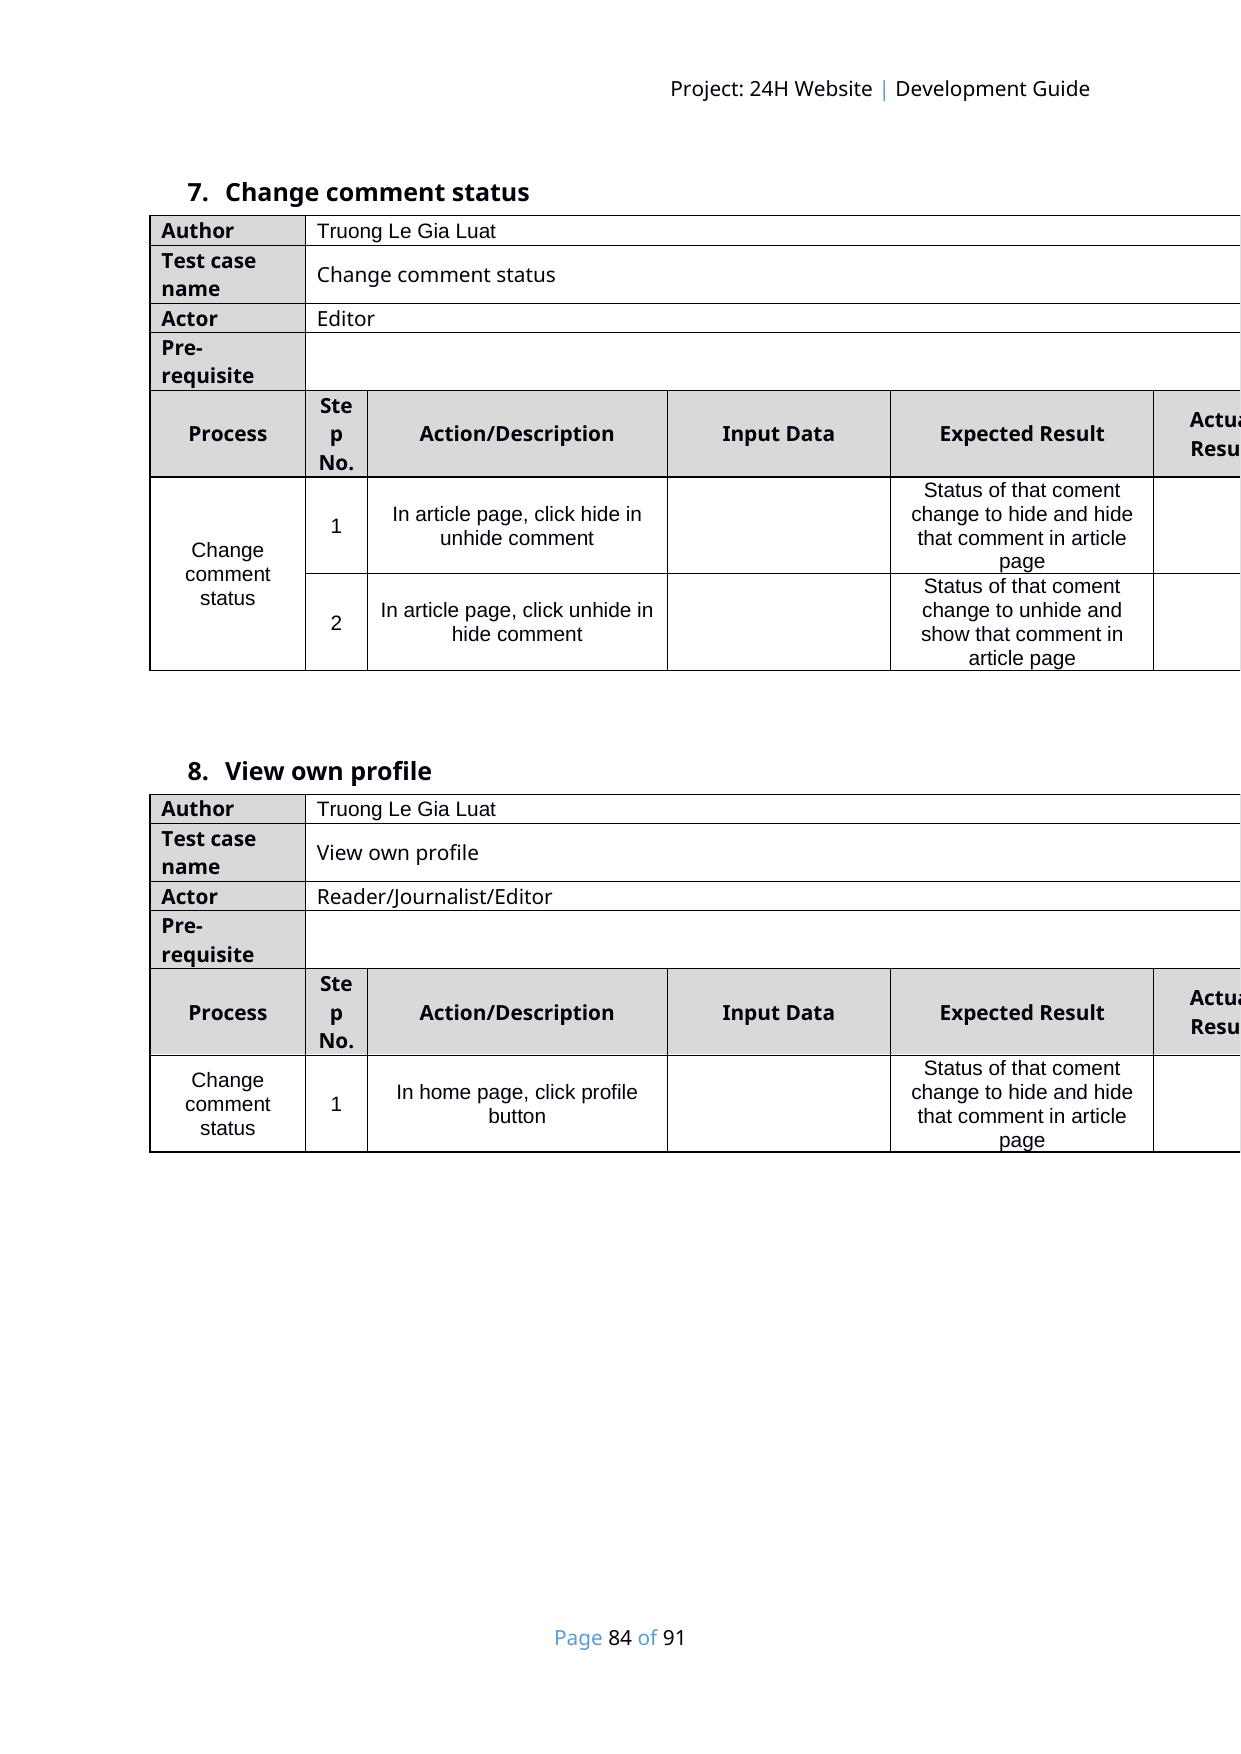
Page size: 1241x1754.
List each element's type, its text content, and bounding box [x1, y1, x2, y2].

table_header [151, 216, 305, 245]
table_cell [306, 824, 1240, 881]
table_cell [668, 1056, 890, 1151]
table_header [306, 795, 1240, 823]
subtitle View own profile [187, 753, 1090, 787]
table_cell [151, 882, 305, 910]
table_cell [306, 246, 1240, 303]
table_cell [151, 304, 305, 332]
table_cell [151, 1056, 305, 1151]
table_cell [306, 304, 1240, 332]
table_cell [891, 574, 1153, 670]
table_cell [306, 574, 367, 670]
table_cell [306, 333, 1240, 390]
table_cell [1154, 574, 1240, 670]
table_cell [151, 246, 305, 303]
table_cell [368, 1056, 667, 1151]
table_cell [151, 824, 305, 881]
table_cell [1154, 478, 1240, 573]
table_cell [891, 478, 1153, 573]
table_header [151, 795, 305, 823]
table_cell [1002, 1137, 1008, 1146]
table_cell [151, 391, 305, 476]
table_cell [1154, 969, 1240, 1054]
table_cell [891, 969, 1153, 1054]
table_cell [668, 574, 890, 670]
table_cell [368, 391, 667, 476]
subtitle Change comment status [187, 175, 1090, 209]
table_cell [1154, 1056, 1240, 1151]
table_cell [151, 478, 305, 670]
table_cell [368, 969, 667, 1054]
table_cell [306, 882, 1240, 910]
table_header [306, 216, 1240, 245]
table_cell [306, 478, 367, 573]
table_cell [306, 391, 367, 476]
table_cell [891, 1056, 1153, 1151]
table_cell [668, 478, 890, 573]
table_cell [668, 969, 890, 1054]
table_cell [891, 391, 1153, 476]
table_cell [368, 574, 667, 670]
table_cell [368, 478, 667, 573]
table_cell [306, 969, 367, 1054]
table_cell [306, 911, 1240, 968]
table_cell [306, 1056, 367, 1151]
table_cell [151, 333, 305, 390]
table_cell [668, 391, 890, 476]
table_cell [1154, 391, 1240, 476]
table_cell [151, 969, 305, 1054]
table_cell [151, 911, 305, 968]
